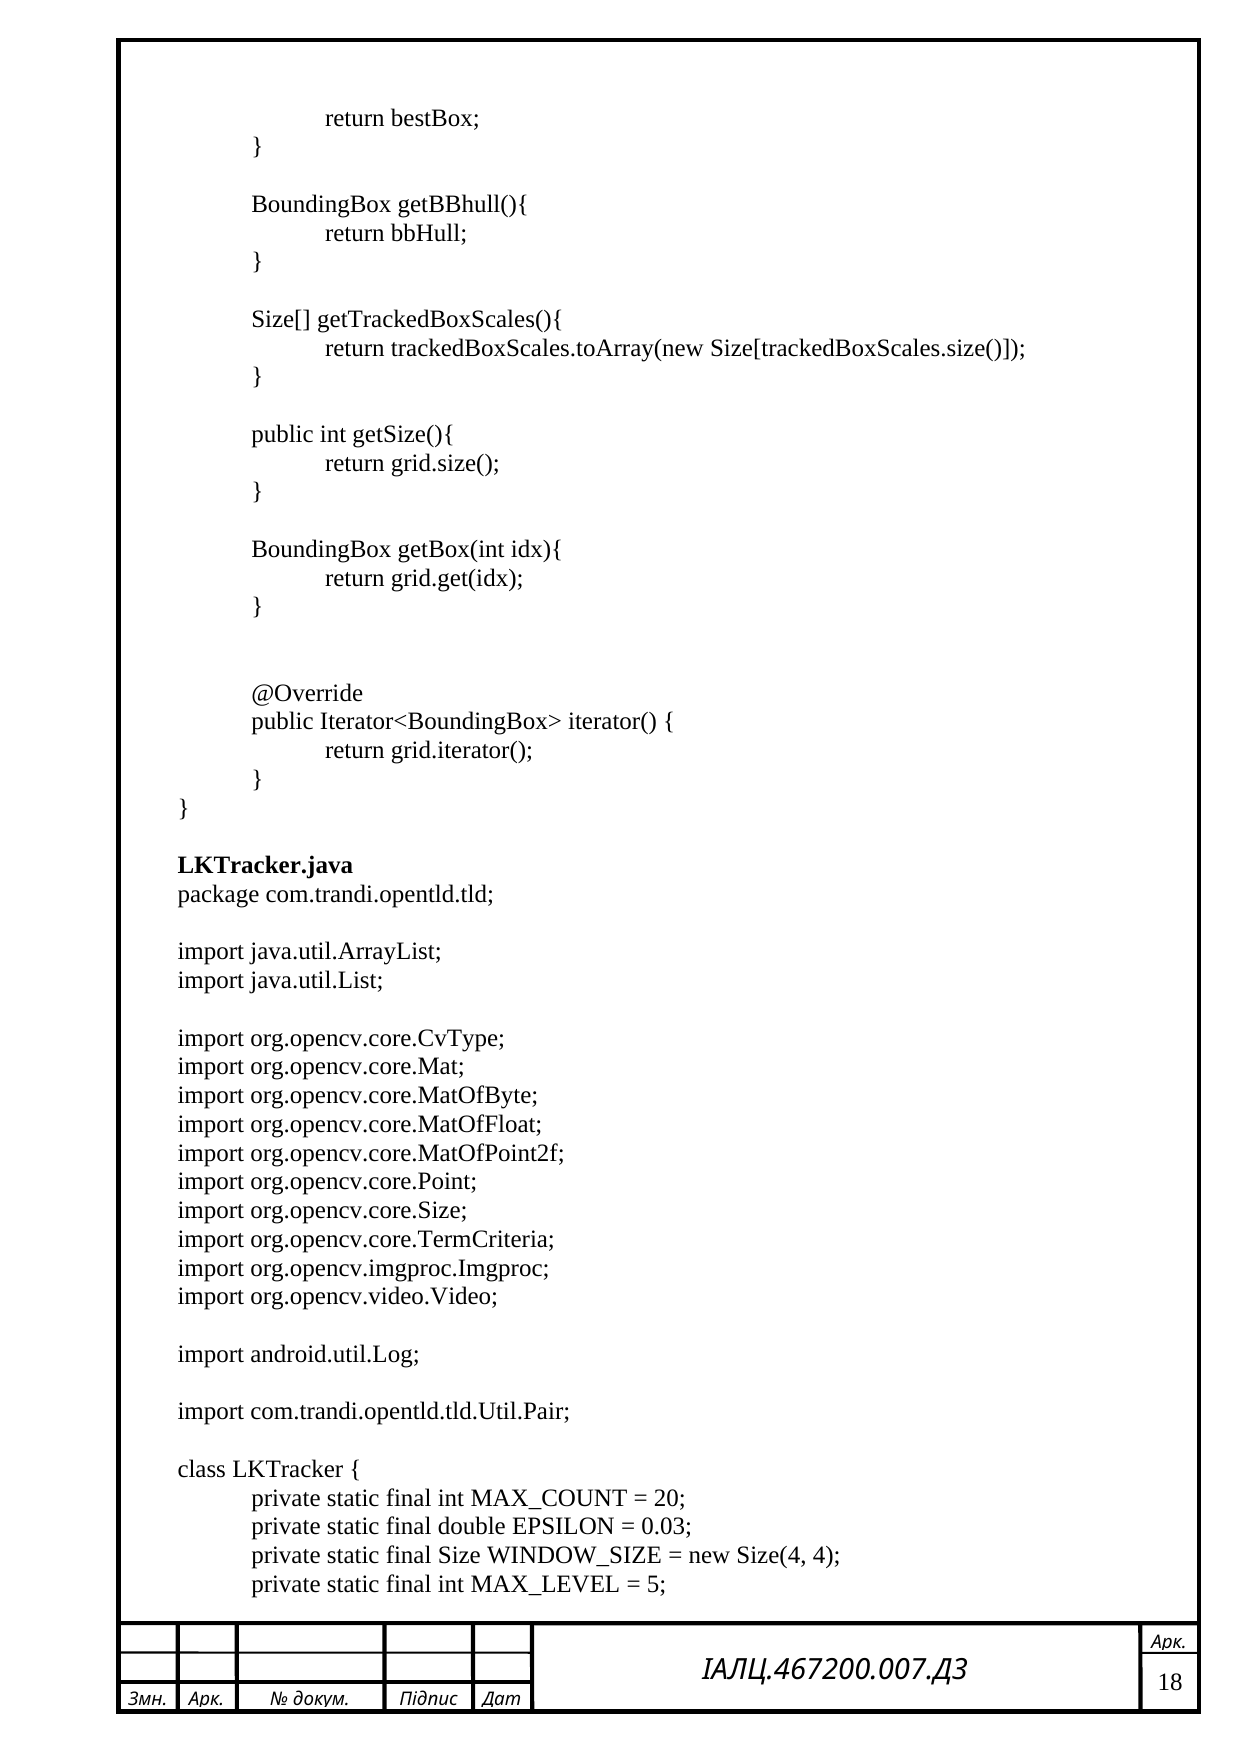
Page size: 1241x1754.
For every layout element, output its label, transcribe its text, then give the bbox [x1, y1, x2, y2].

text } [177, 764, 1152, 793]
text LKTracker.java [177, 850, 1152, 879]
text import java.util.List; [177, 965, 1152, 994]
text } [177, 361, 1152, 390]
text BoundingBox getBBhull(){ [177, 189, 1152, 218]
text import android.util.Log; [177, 1339, 1152, 1368]
text return bbHull; [177, 218, 1152, 246]
text return trackedBoxScales.toArray(new Size[trackedBoxScales.size()]); [177, 333, 1152, 361]
text private static final double EPSILON = 0.03; [177, 1511, 1152, 1540]
text private static final int MAX_LEVEL = 5; [177, 1569, 1152, 1598]
text return bestBox; [177, 103, 1152, 131]
text private static final Size WINDOW_SIZE = new Size(4, 4); [177, 1540, 1152, 1569]
text import org.opencv.core.MatOfByte; [177, 1080, 1152, 1109]
text Size[] getTrackedBoxScales(){ [177, 304, 1152, 333]
text import org.opencv.core.MatOfPoint2f; [177, 1138, 1152, 1166]
text } [177, 793, 1152, 821]
text import org.opencv.imgproc.Imgproc; [177, 1253, 1152, 1281]
text import org.opencv.core.MatOfFloat; [177, 1109, 1152, 1138]
text import org.opencv.video.Video; [177, 1281, 1152, 1310]
text private static final int MAX_COUNT = 20; [177, 1483, 1152, 1511]
text import org.opencv.core.Point; [177, 1166, 1152, 1195]
text import org.opencv.core.TermCriteria; [177, 1224, 1152, 1253]
text } [177, 131, 1152, 160]
text import java.util.ArrayList; [177, 936, 1152, 965]
text return grid.size(); [177, 448, 1152, 476]
text import org.opencv.core.Size; [177, 1195, 1152, 1224]
text package com.trandi.opentld.tld; [177, 879, 1152, 908]
text public int getSize(){ [177, 419, 1152, 448]
text @Override [177, 678, 1152, 706]
text return grid.iterator(); [177, 735, 1152, 764]
text BoundingBox getBox(int idx){ [177, 534, 1152, 563]
text } [177, 246, 1152, 275]
text class LKTracker { [177, 1454, 1152, 1483]
text return grid.get(idx); [177, 563, 1152, 591]
text } [177, 591, 1152, 620]
text import com.trandi.opentld.tld.Util.Pair; [177, 1396, 1152, 1425]
text } [177, 476, 1152, 505]
text import org.opencv.core.Mat; [177, 1051, 1152, 1080]
text public Iterator<BoundingBox> iterator() { [177, 706, 1152, 735]
text import org.opencv.core.CvType; [177, 1023, 1152, 1051]
